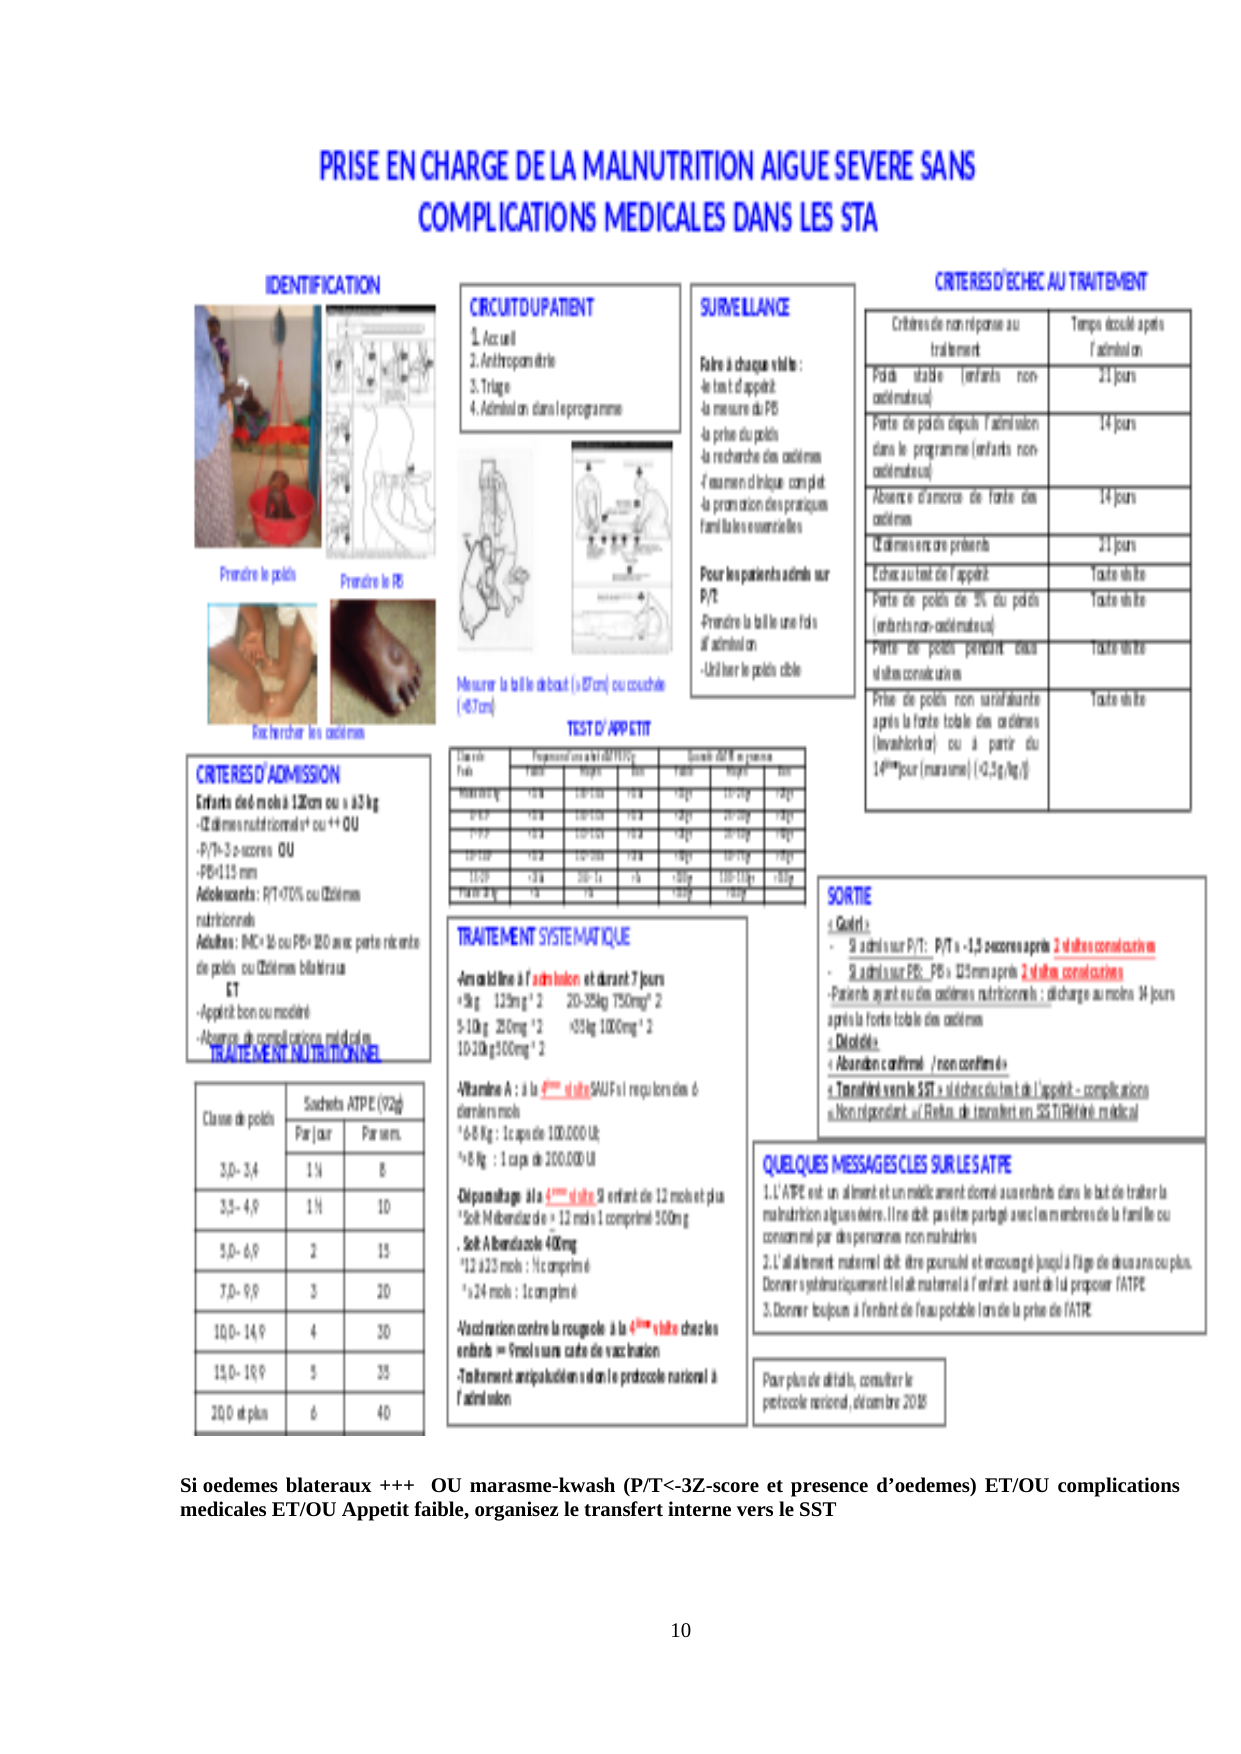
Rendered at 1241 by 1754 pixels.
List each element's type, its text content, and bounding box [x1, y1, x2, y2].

text Si oedemes blateraux +++ OU marasme-kwash (P/T<-3Z-score et presence d’oedemes) ET/OU complications medicales ET/OU Appetit faible, organisez le transfert interne vers le SST [180, 1473, 1181, 1521]
